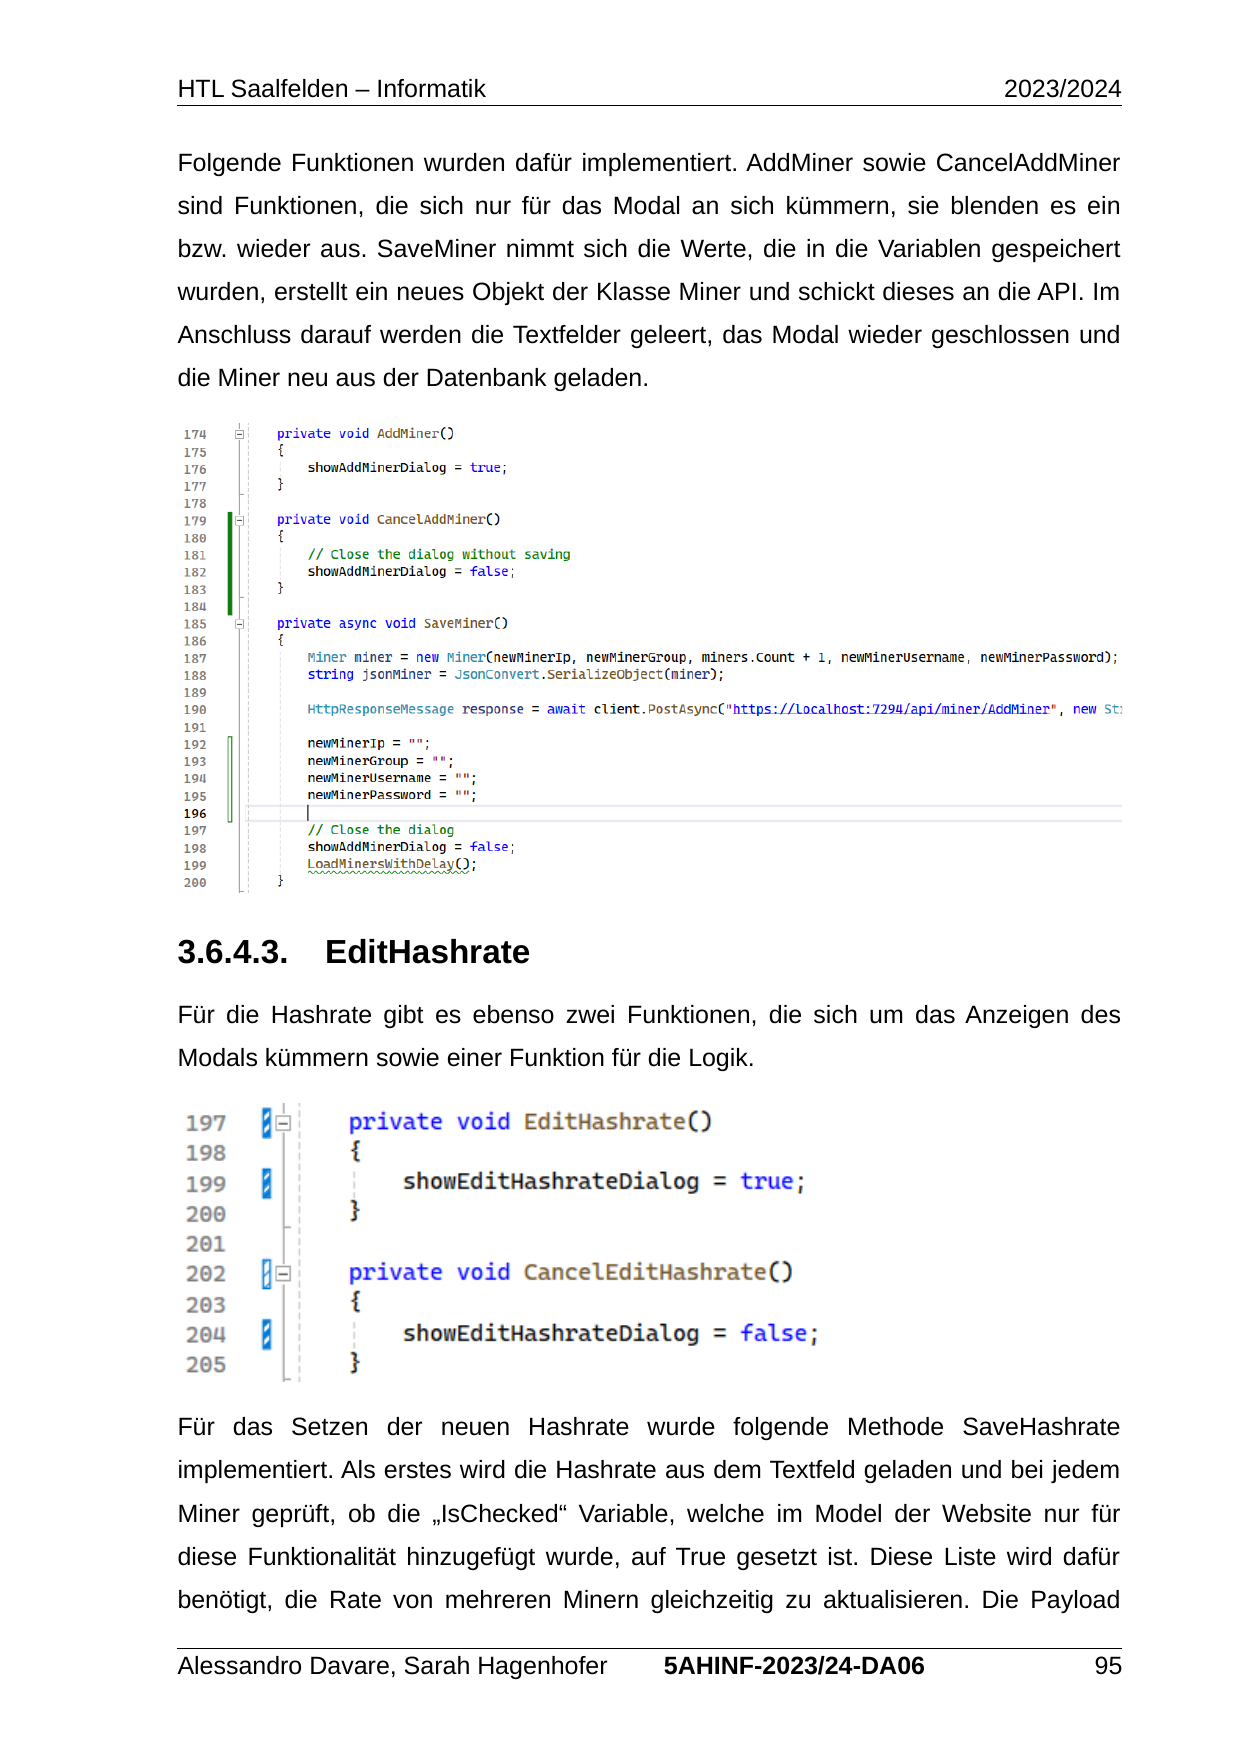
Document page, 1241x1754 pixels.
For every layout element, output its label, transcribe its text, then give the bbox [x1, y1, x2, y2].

subtitle EditHashrate [177, 932, 1122, 971]
picture [177, 423, 1123, 893]
text Folgende Funktionen wurden dafür implementiert. AddMiner sowie CancelAddMiner sind Funktionen, die sich nur für das Modal an sich kümmern, sie blenden es ein bzw. wieder aus. SaveMiner nimmt sich die Werte, die in die Variablen gespeichert wurden, erstellt ein neues Objekt der Klasse Miner und schickt dieses an die API. Im Anschluss darauf werden die Textfelder geleert, das Modal wieder geschlossen und die Miner neu aus der Datenbank geladen. [177, 148, 1122, 392]
picture [177, 1103, 856, 1382]
text Für die Hashrate gibt es ebenso zwei Funktionen, die sich um das Anzeigen des Modals kümmern sowie einer Funktion für die Logik. [177, 1000, 1122, 1072]
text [177, 1412, 1122, 1614]
